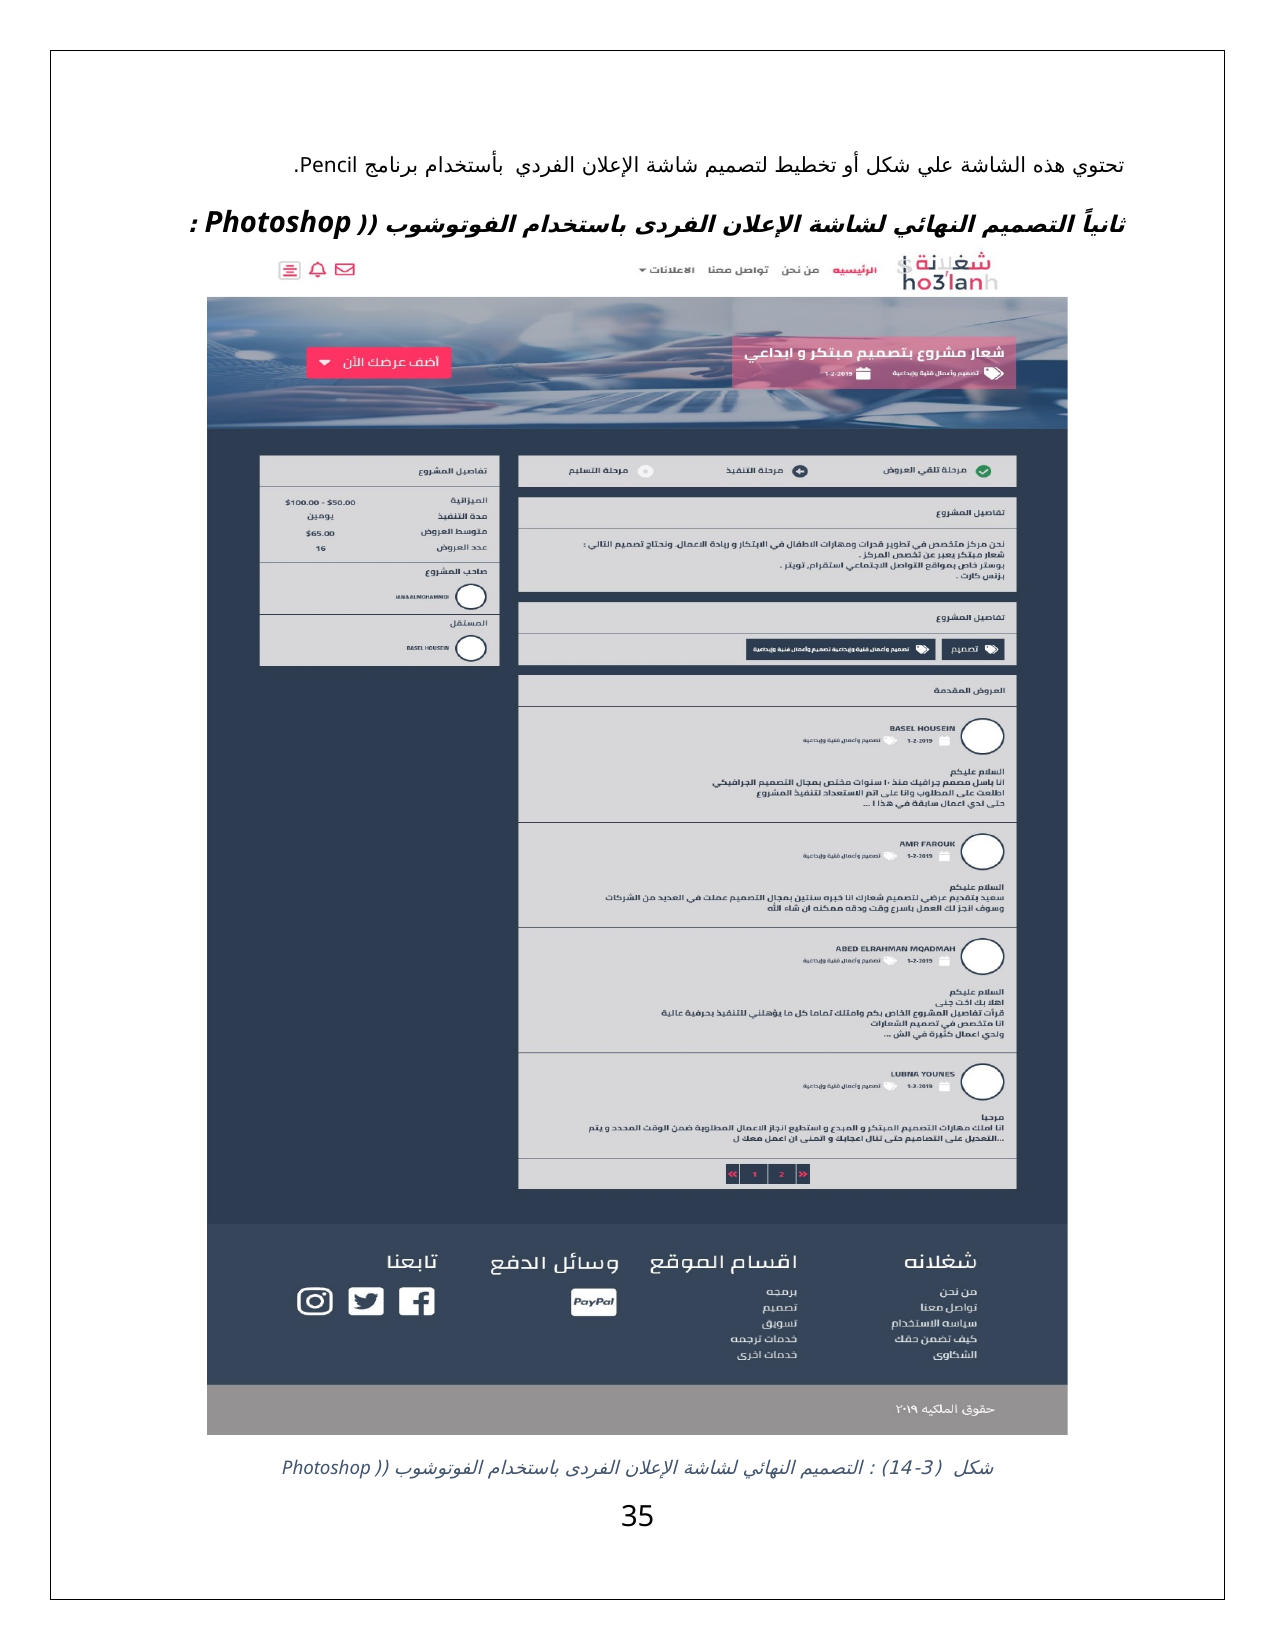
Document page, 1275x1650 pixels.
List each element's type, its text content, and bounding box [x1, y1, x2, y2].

text تحتوي هذه الشاشة علي شكل أو تخطيط لتصميم شاشة الإعلان الفردي بأستخدام برنامج Pencil. [150, 150, 1125, 178]
text شكل (3-14) : التصميم النهائي لشاشة الإعلان الفردى باستخدام الفوتوشوب ((Photoshop [150, 1454, 1125, 1479]
subtitle ثانياً التصميم النهائي لشاشة الإعلان الفردى باستخدام الفوتوشوب ((Photoshop : [150, 201, 1124, 241]
picture [207, 244, 1068, 1435]
